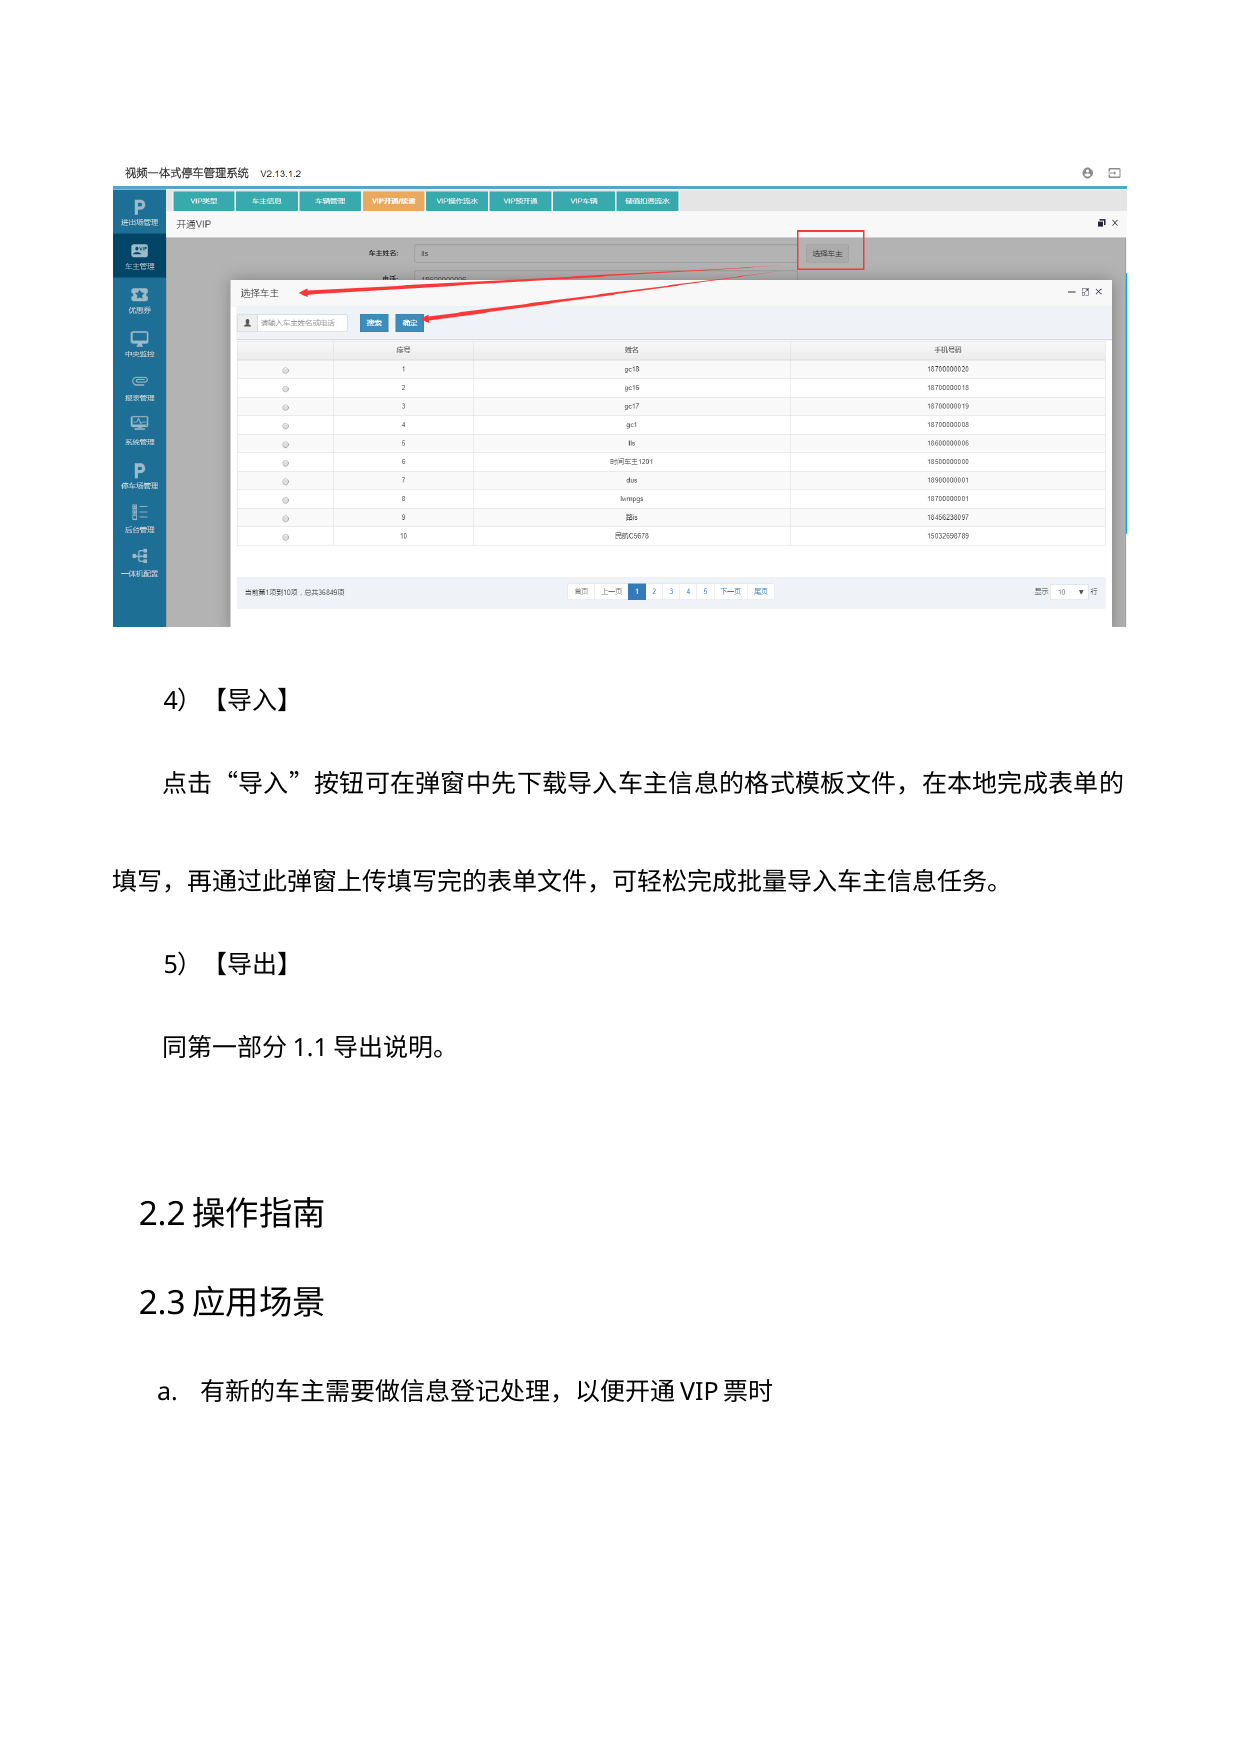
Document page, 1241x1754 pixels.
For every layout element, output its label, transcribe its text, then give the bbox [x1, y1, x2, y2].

list 4）【导入】 [157, 666, 1128, 731]
list 5）【导出】 [157, 930, 1128, 995]
picture [132, 245, 147, 257]
picture [113, 162, 1128, 627]
list 有新的车主需要做信息登记处理，以便开通VIP票时 [112, 1357, 1128, 1422]
list 点击“导入”按钮可在弹窗中先下载导入车主信息的格式模板文件，在本地完成表单的填写，再通过此弹窗上传填写完的表单文件，可轻松完成批量导入车主信息任务。 [112, 749, 1128, 912]
list 2.2操作指南 [112, 1178, 1128, 1243]
list 同第一部分1.1导出说明。 [112, 1013, 1128, 1078]
list 2.3应用场景 [112, 1268, 1128, 1333]
